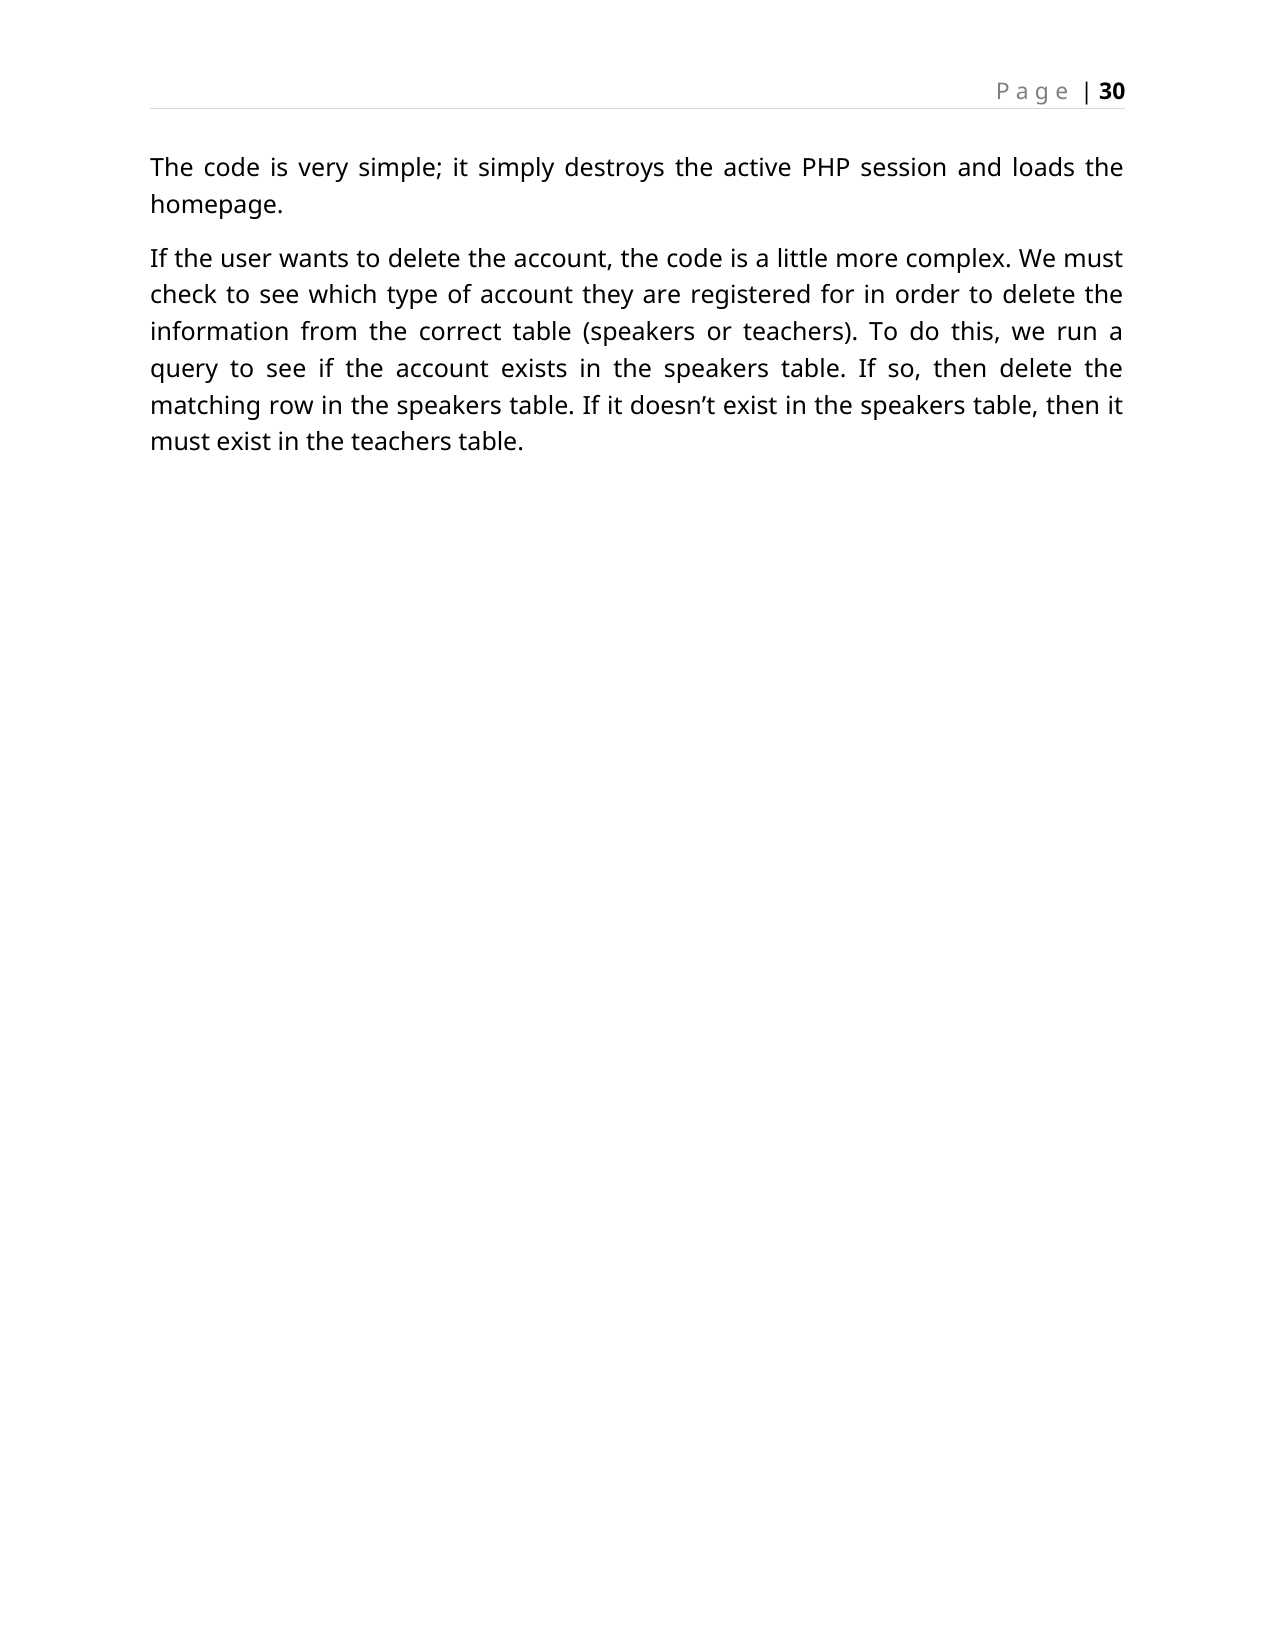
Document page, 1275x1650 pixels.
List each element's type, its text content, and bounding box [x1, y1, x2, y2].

text The code is very simple; it simply destroys the active PHP session and loads the homepage. [150, 150, 1125, 221]
subtitle If the user wants to delete the account, the code is a little more complex. We must check to see which type of account they are registered for in order to delete the information from the correct table (speakers or teachers). To do this, we run a query to see if the account exists in the speakers table. If so, then delete the matching row in the speakers table. If it doesn’t exist in the speakers table, then it must exist in the teachers table. [150, 240, 1125, 458]
